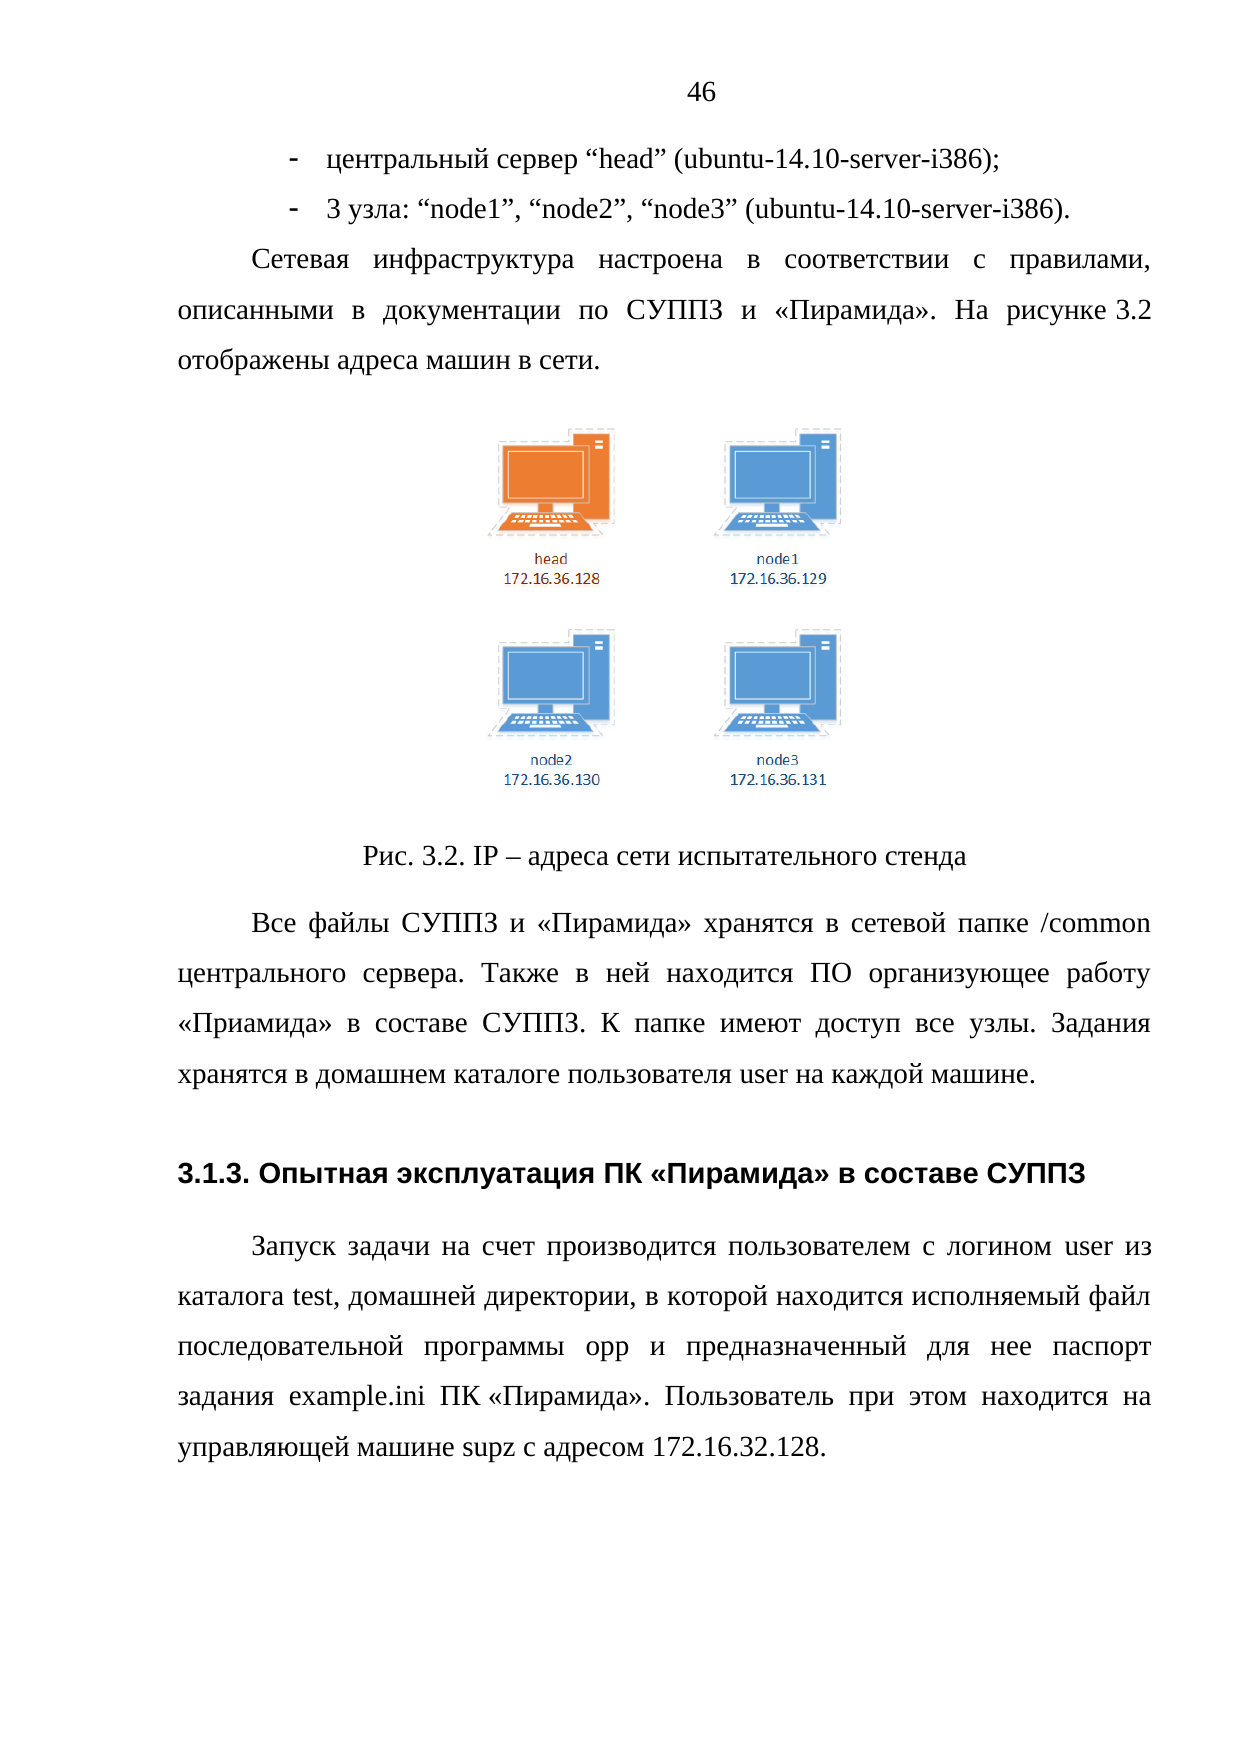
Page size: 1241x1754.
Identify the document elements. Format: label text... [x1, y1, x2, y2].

text Сетевая инфраструктура настроена в соответствии с правилами, описанными в документации по СУППЗ и «Пирамида». На рисунке 3.2 отображены адреса машин в сети. [177, 242, 1152, 376]
list 3 узла: “node1”, “node2”, “node3” (ubuntu-14.10-server-i386). [288, 191, 1152, 225]
picture [483, 426, 846, 805]
list центральный сервер “head” (ubuntu-14.10-server-i386); [288, 141, 1152, 174]
text Запуск задачи на счет производится пользователем с логином user из каталога test, домашней директории, в которой находится исполняемый файл последовательной программы opp и предназначенный для нее паспорт задания example.ini ПК «Пирамида». Пользователь при этом находится на управляющей машине supz с адресом 172.16.32.128. [177, 1228, 1152, 1462]
text Все файлы СУППЗ и «Пирамида» хранятся в сетевой папке /common центрального сервера. Также в ней находится ПО организующее работу «Приамида» в составе СУППЗ. К папке имеют доступ все узлы. Задания хранятся в домашнем каталоге пользователя user на каждой машине. [177, 905, 1152, 1089]
text Рис. 3.2. IP – адреса сети испытательного стенда [177, 838, 1152, 871]
subtitle 3.1.3. Опытная эксплуатация ПК «Пирамида» в составе СУППЗ [177, 1157, 1152, 1190]
